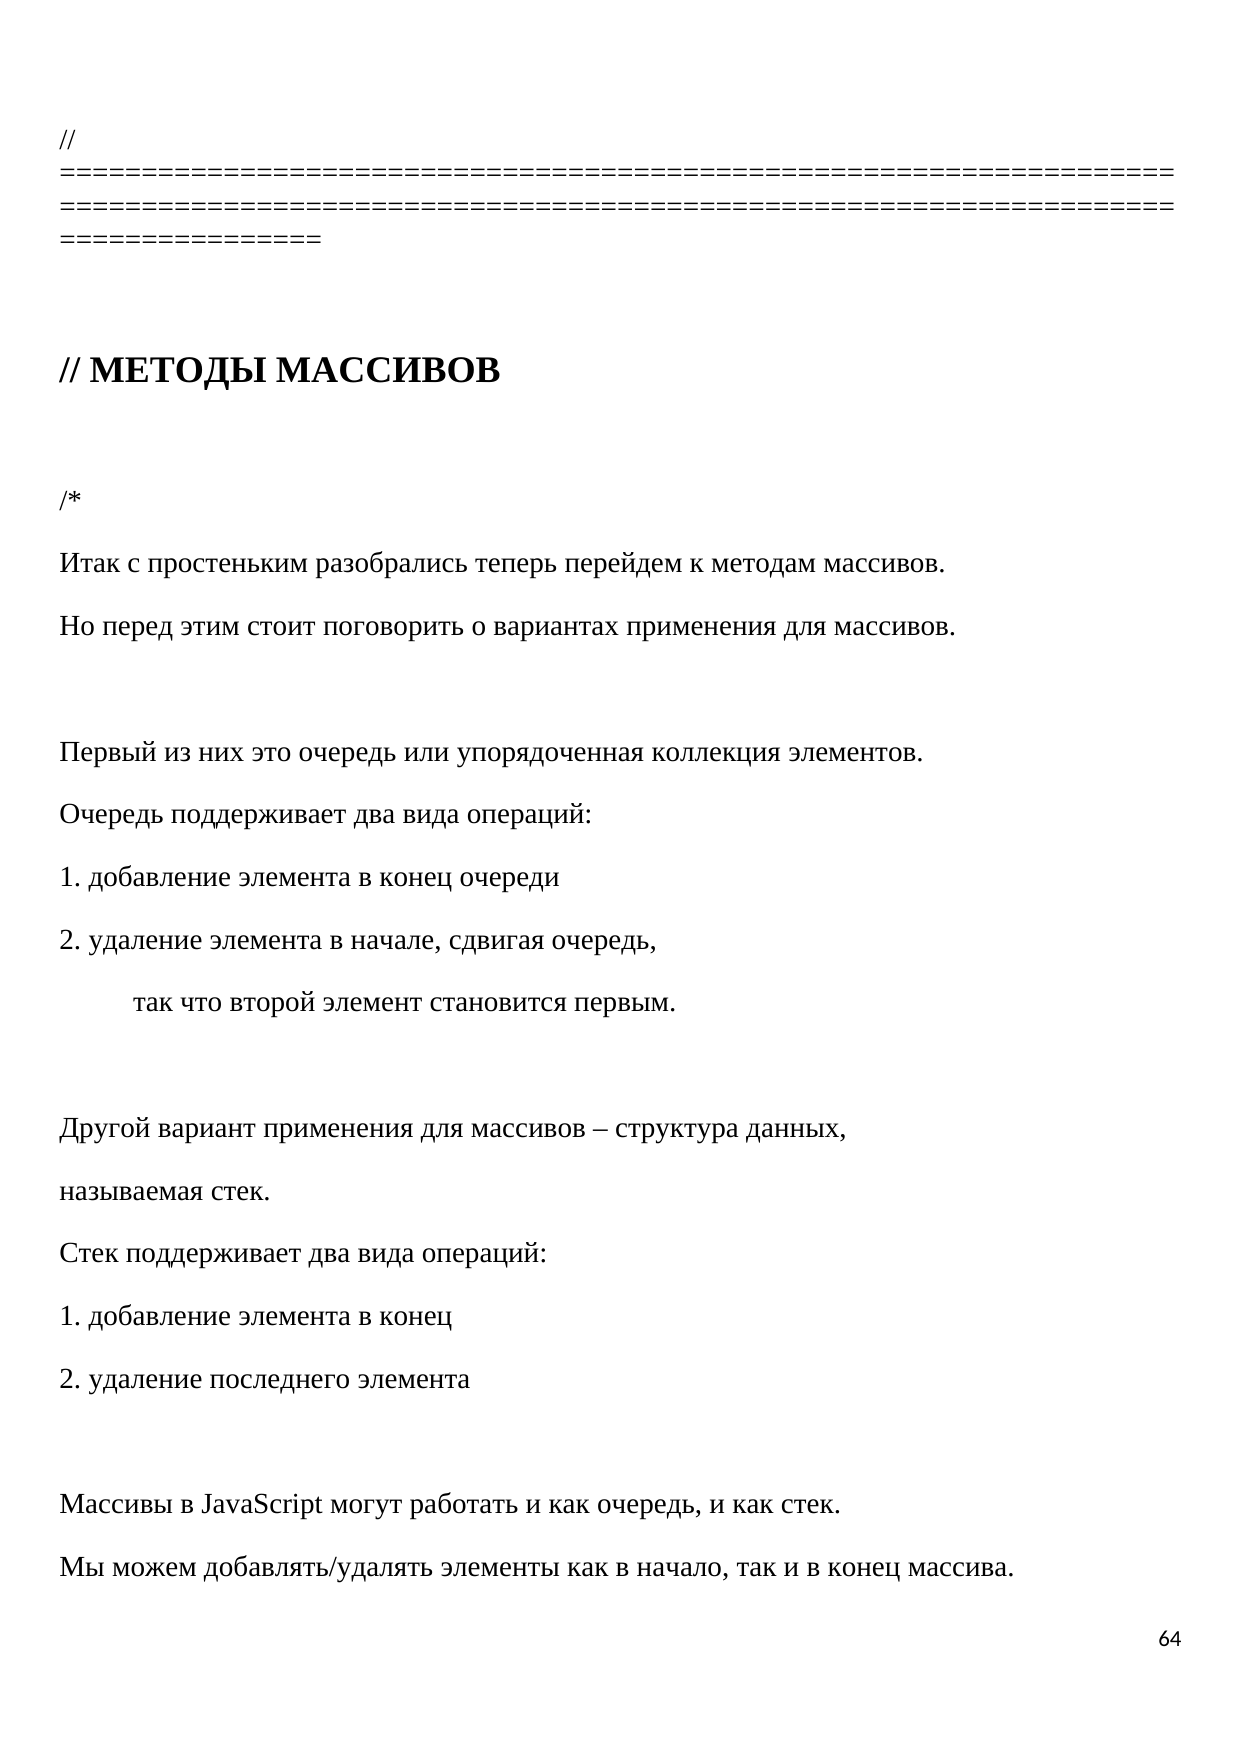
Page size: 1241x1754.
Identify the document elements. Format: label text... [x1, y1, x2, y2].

text Массивы в JavaScript могут работать и как очередь, и как стек. [59, 1486, 1181, 1520]
text Первый из них это очередь или упорядоченная коллекция элементов. [59, 734, 1181, 767]
text так что второй элемент становится первым. [59, 984, 1181, 1018]
text Но перед этим стоит поговорить о вариантах применения для массивов. [59, 608, 1181, 642]
text Мы можем добавлять/удалять элементы как в начало, так и в конец массива. [59, 1549, 1181, 1582]
text //======================================================================================================================================================== [59, 122, 1181, 256]
text 1. добавление элемента в конец [59, 1298, 1181, 1332]
text Итак с простеньким разобрались теперь перейдем к методам массивов. [59, 546, 1181, 579]
text называемая стек. [59, 1173, 1181, 1206]
text Другой вариант применения для массивов – структура данных, [59, 1110, 1181, 1143]
text // МЕТОДЫ МАССИВОВ [59, 348, 1181, 391]
text Очередь поддерживает два вида операций: [59, 796, 1181, 830]
text Стек поддерживает два вида операций: [59, 1235, 1181, 1269]
text 2. удаление элемента в начале, сдвигая очередь, [59, 922, 1181, 955]
text 1. добавление элемента в конец очереди [59, 859, 1181, 893]
text /* [59, 483, 1181, 516]
text 2. удаление последнего элемента [59, 1361, 1181, 1394]
